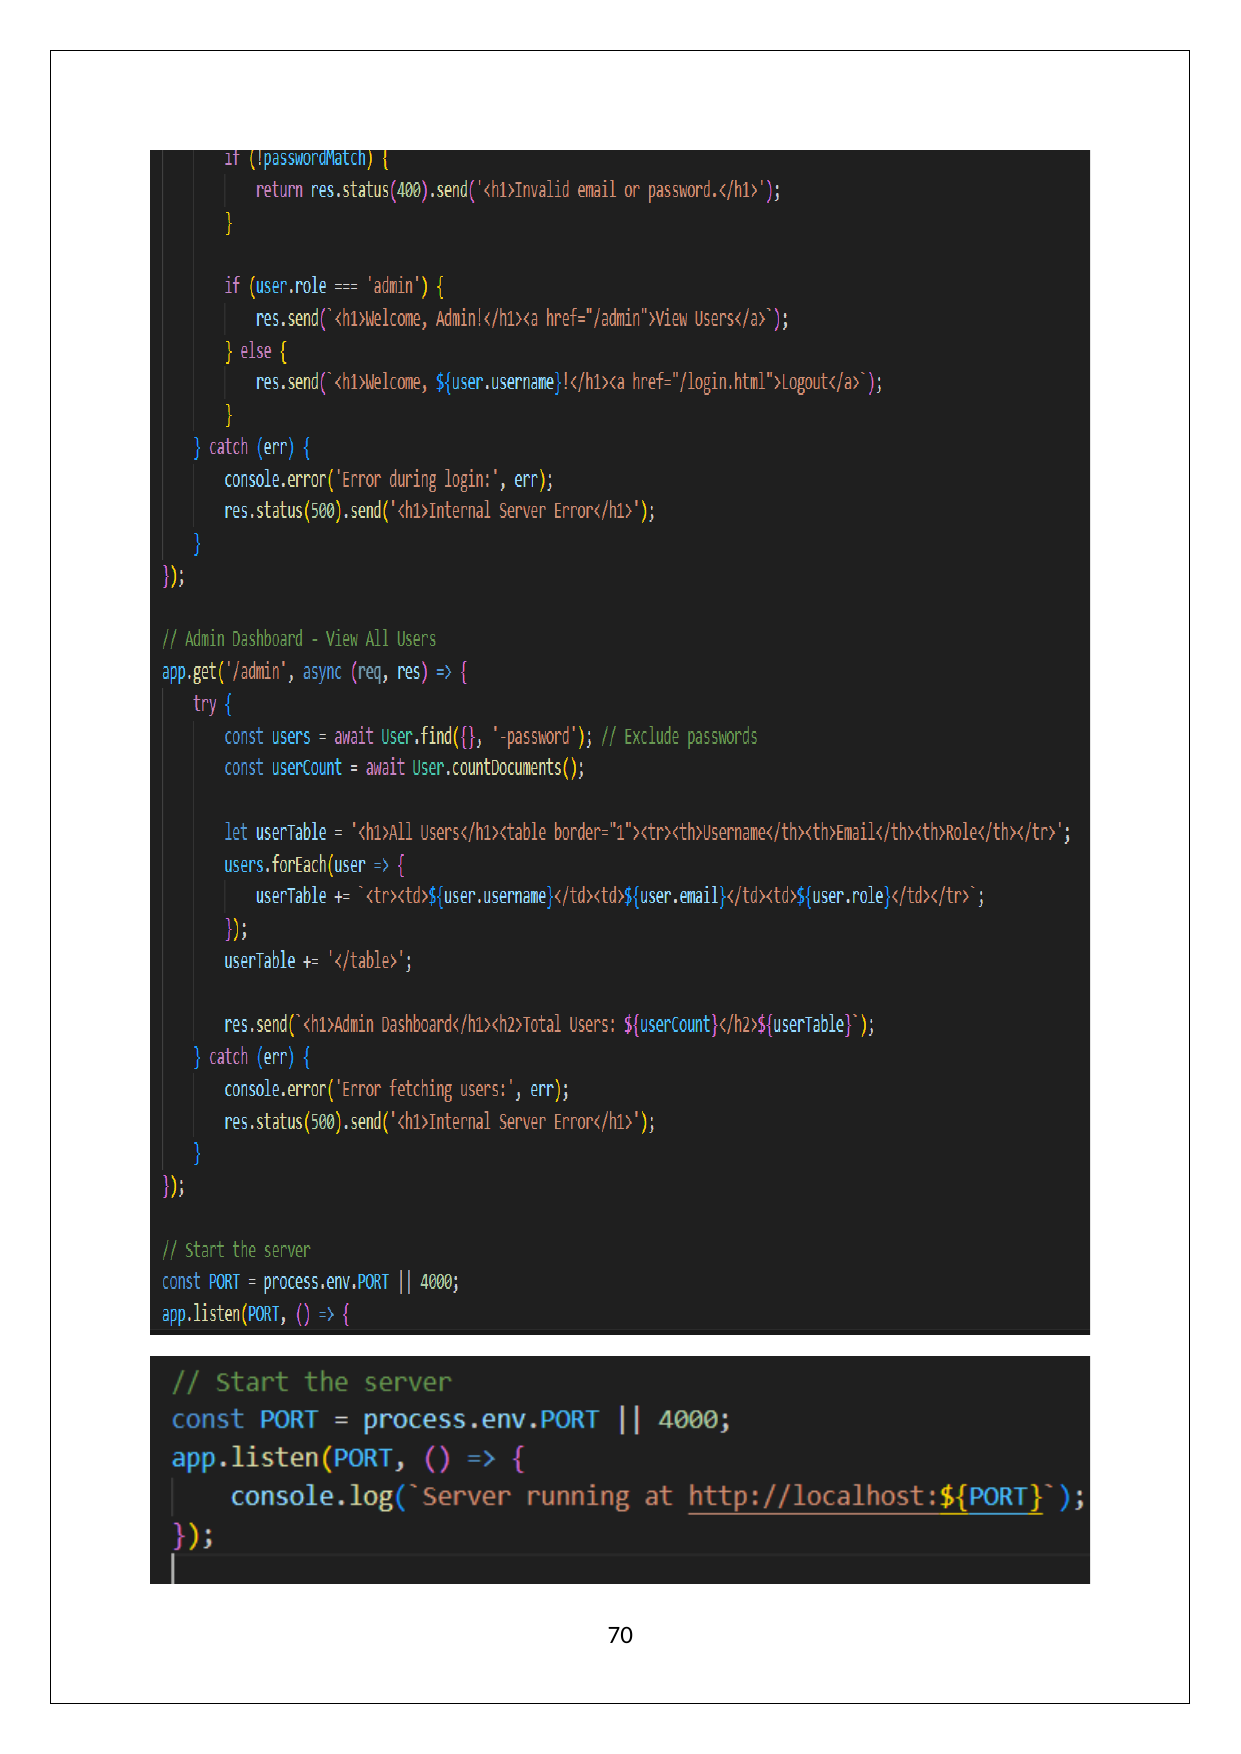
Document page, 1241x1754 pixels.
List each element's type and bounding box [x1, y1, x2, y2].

picture [150, 1356, 1091, 1584]
picture [150, 150, 1091, 1335]
